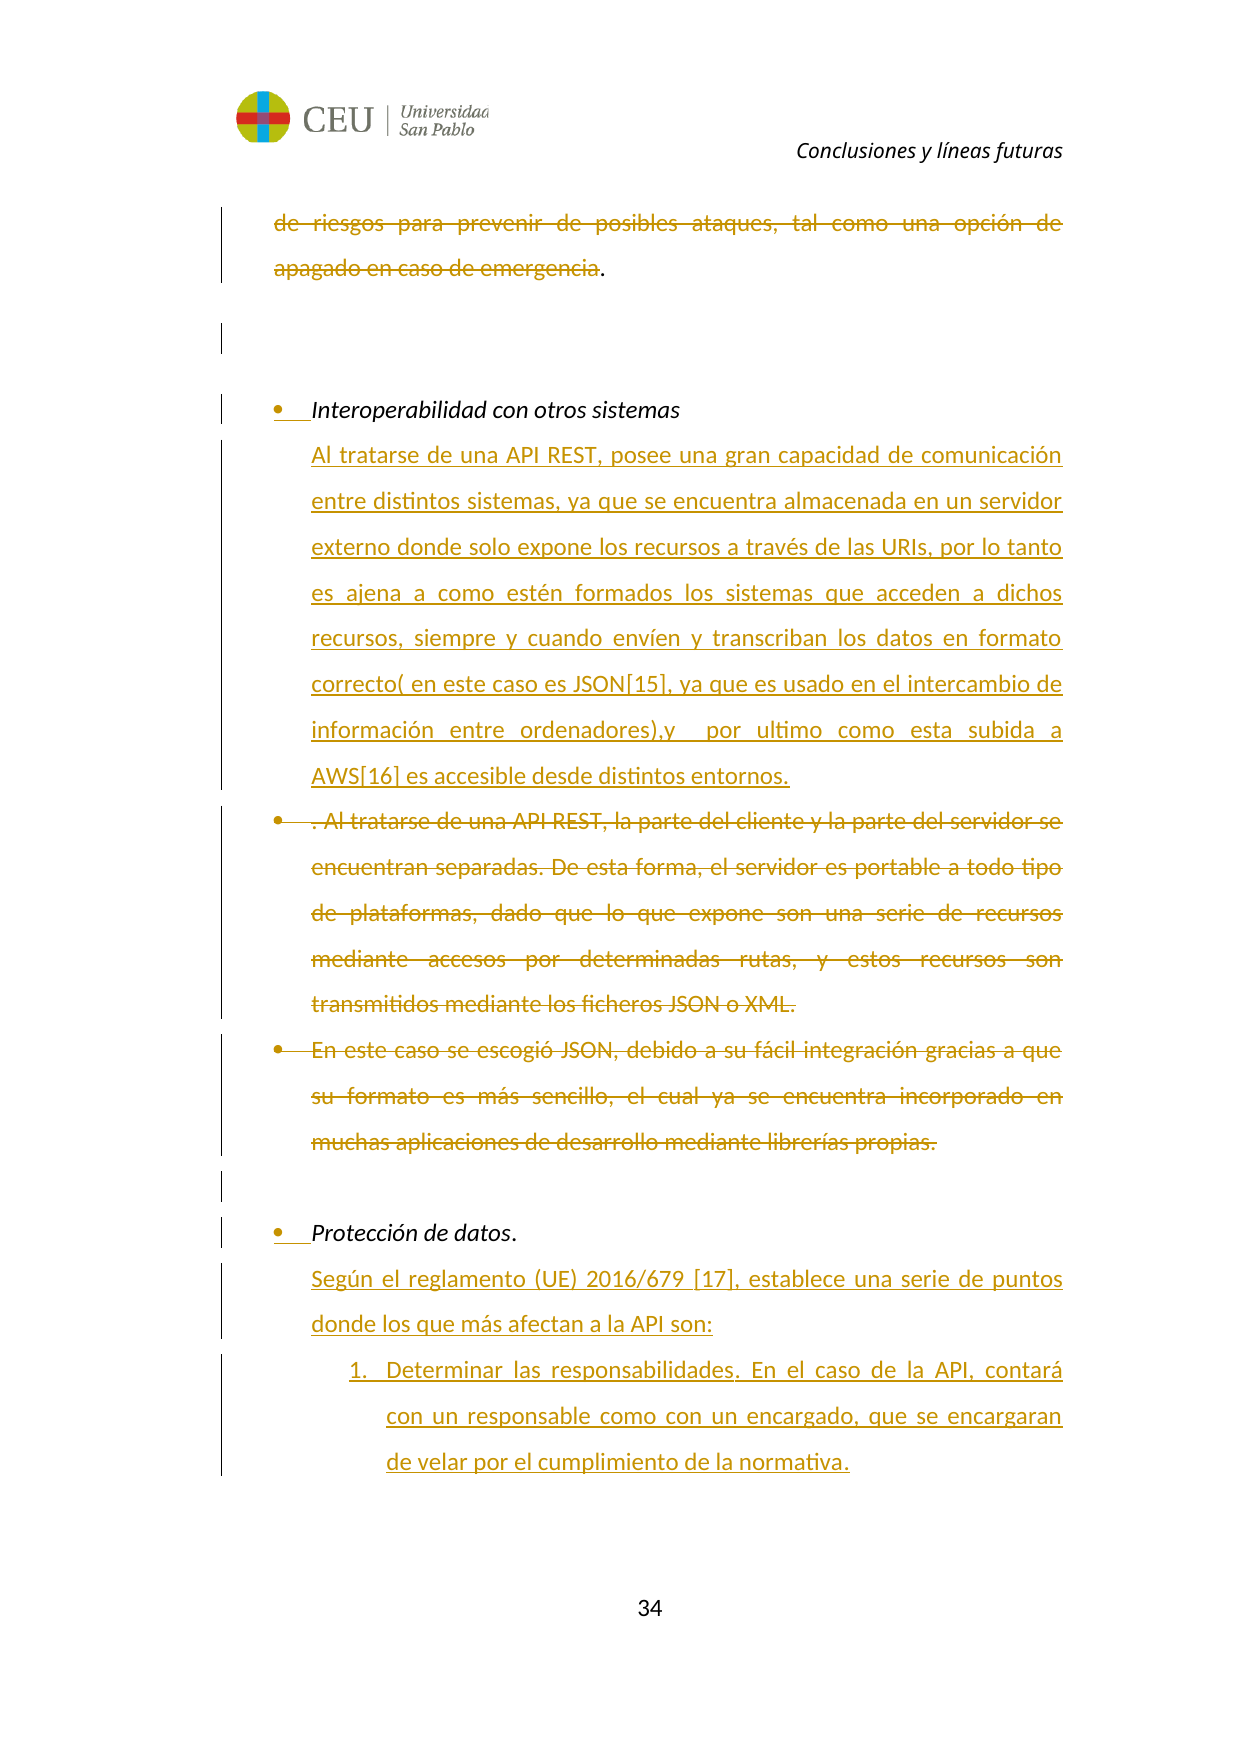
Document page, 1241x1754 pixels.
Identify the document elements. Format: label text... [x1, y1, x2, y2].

list Interoperabilidad con otros sistemas [274, 394, 1063, 424]
list Protección de datos. [274, 1217, 1063, 1248]
picture [235, 89, 489, 143]
